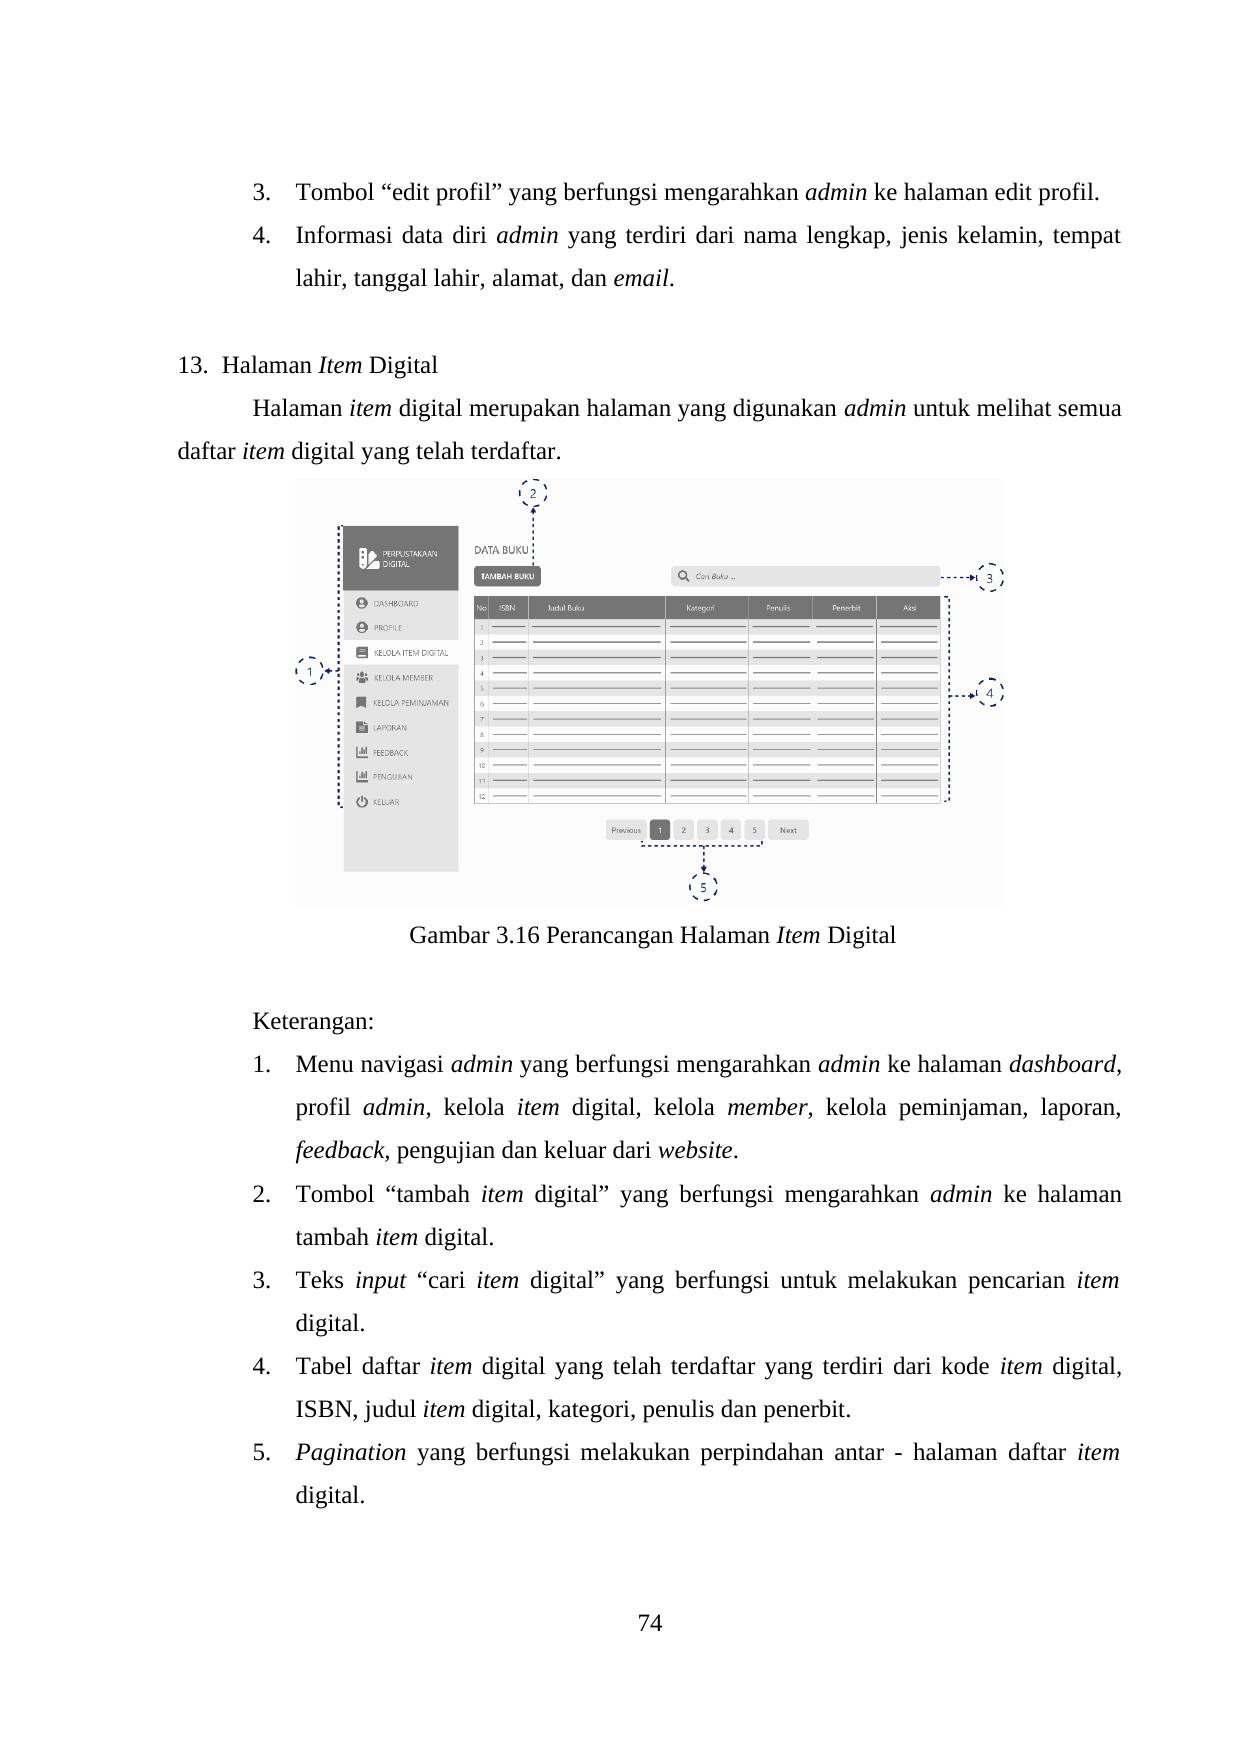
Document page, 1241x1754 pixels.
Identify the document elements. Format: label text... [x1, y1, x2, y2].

list Tombol “edit profil” yang berfungsi mengarahkan admin ke halaman edit profil. [252, 177, 1122, 206]
list Informasi data diri admin yang terdiri dari nama lengkap, jenis kelamin, tempat lahir, tanggal lahir, alamat, dan email. [252, 220, 1122, 292]
list Menu navigasi admin yang berfungsi mengarahkan admin ke halaman dashboard, profil admin, kelola item digital, kelola member, kelola peminjaman, laporan, feedback, pengujian dan keluar dari website. [252, 1049, 1122, 1164]
text Keterangan: [177, 1006, 1122, 1035]
text Halaman item digital merupakan halaman yang digunakan admin untuk melihat semua daftar item digital yang telah terdaftar. [177, 393, 1122, 465]
list Halaman Item Digital [177, 350, 1122, 378]
text Gambar 3. Perancangan Halaman Item Digital [177, 920, 1122, 949]
list Pagination yang berfungsi melakukan perpindahan antar - halaman daftar item digital. [252, 1437, 1122, 1509]
list Tabel daftar item digital yang telah terdaftar yang terdiri dari kode item digital, ISBN, judul item digital, kategori, penulis dan penerbit. [252, 1351, 1122, 1423]
list Tombol “tambah item digital” yang berfungsi mengarahkan admin ke halaman tambah item digital. [252, 1179, 1122, 1251]
picture [295, 479, 1004, 906]
list Teks input “cari item digital” yang berfungsi untuk melakukan pencarian item digital. [252, 1265, 1122, 1337]
